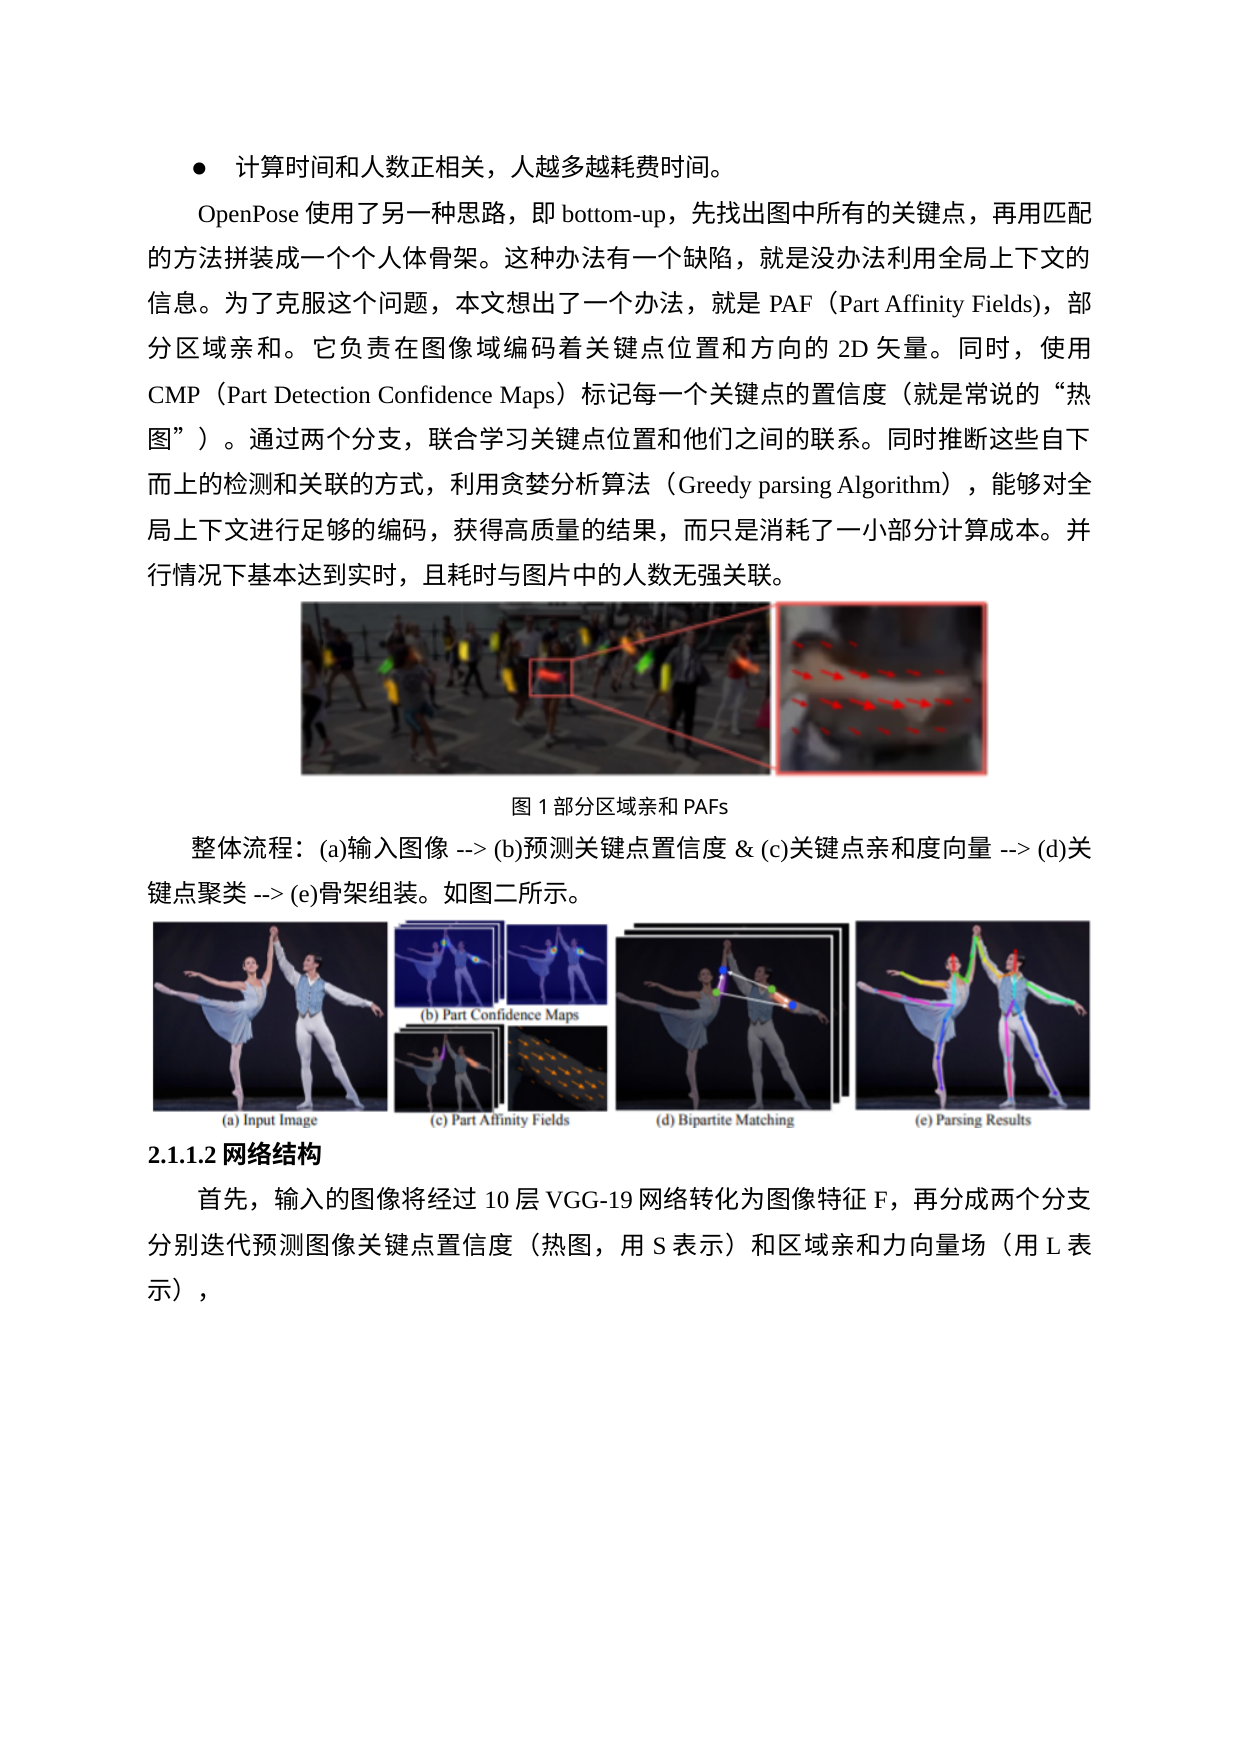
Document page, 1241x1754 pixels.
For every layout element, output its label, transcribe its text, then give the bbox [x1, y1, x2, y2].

list 计算时间和人数正相关，人越多越耗费时间。 [191, 148, 1092, 184]
text 首先，输入的图像将经过10层VGG-19网络转化为图像特征F，再分成两个分支分别迭代预测图像关键点置信度（热图，用S表示）和区域亲和力向量场（用L表示）， [148, 1180, 1092, 1307]
text OpenPose 使用了另一种思路，即bottom-up，先找出图中所有的关键点，再用匹配的方法拼装成一个个人体骨架。这种办法有一个缺陷，就是没办法利用全局上下文的信息。为了克服这个问题，本文想出了一个办法，就是PAF（Part Affinity Fields)，部分区域亲和。它负责在图像域编码着关键点位置和方向的2D矢量。同时，使用CMP（Part Detection Confidence Maps）标记每一个关键点的置信度（就是常说的“热图”）。通过两个分支，联合学习关键点位置和他们之间的联系。同时推断这些自下而上的检测和关联的方式，利用贪婪分析算法（Greedy parsing Algorithm），能够对全局上下文进行足够的编码，获得高质量的结果，而只是消耗了一小部分计算成本。并行情况下基本达到实时，且耗时与图片中的人数无强关联。 [148, 193, 1092, 592]
text 2.1.1.2 网络结构 [148, 1134, 1092, 1171]
text 整体流程：(a)输入图像 --> (b)预测关键点置信度 & (c)关键点亲和度向量 --> (d)关键点聚类 --> (e)骨架组装。如图二所示。 [148, 828, 1092, 910]
text 图 1 部分区域亲和PAFs [148, 791, 1092, 821]
